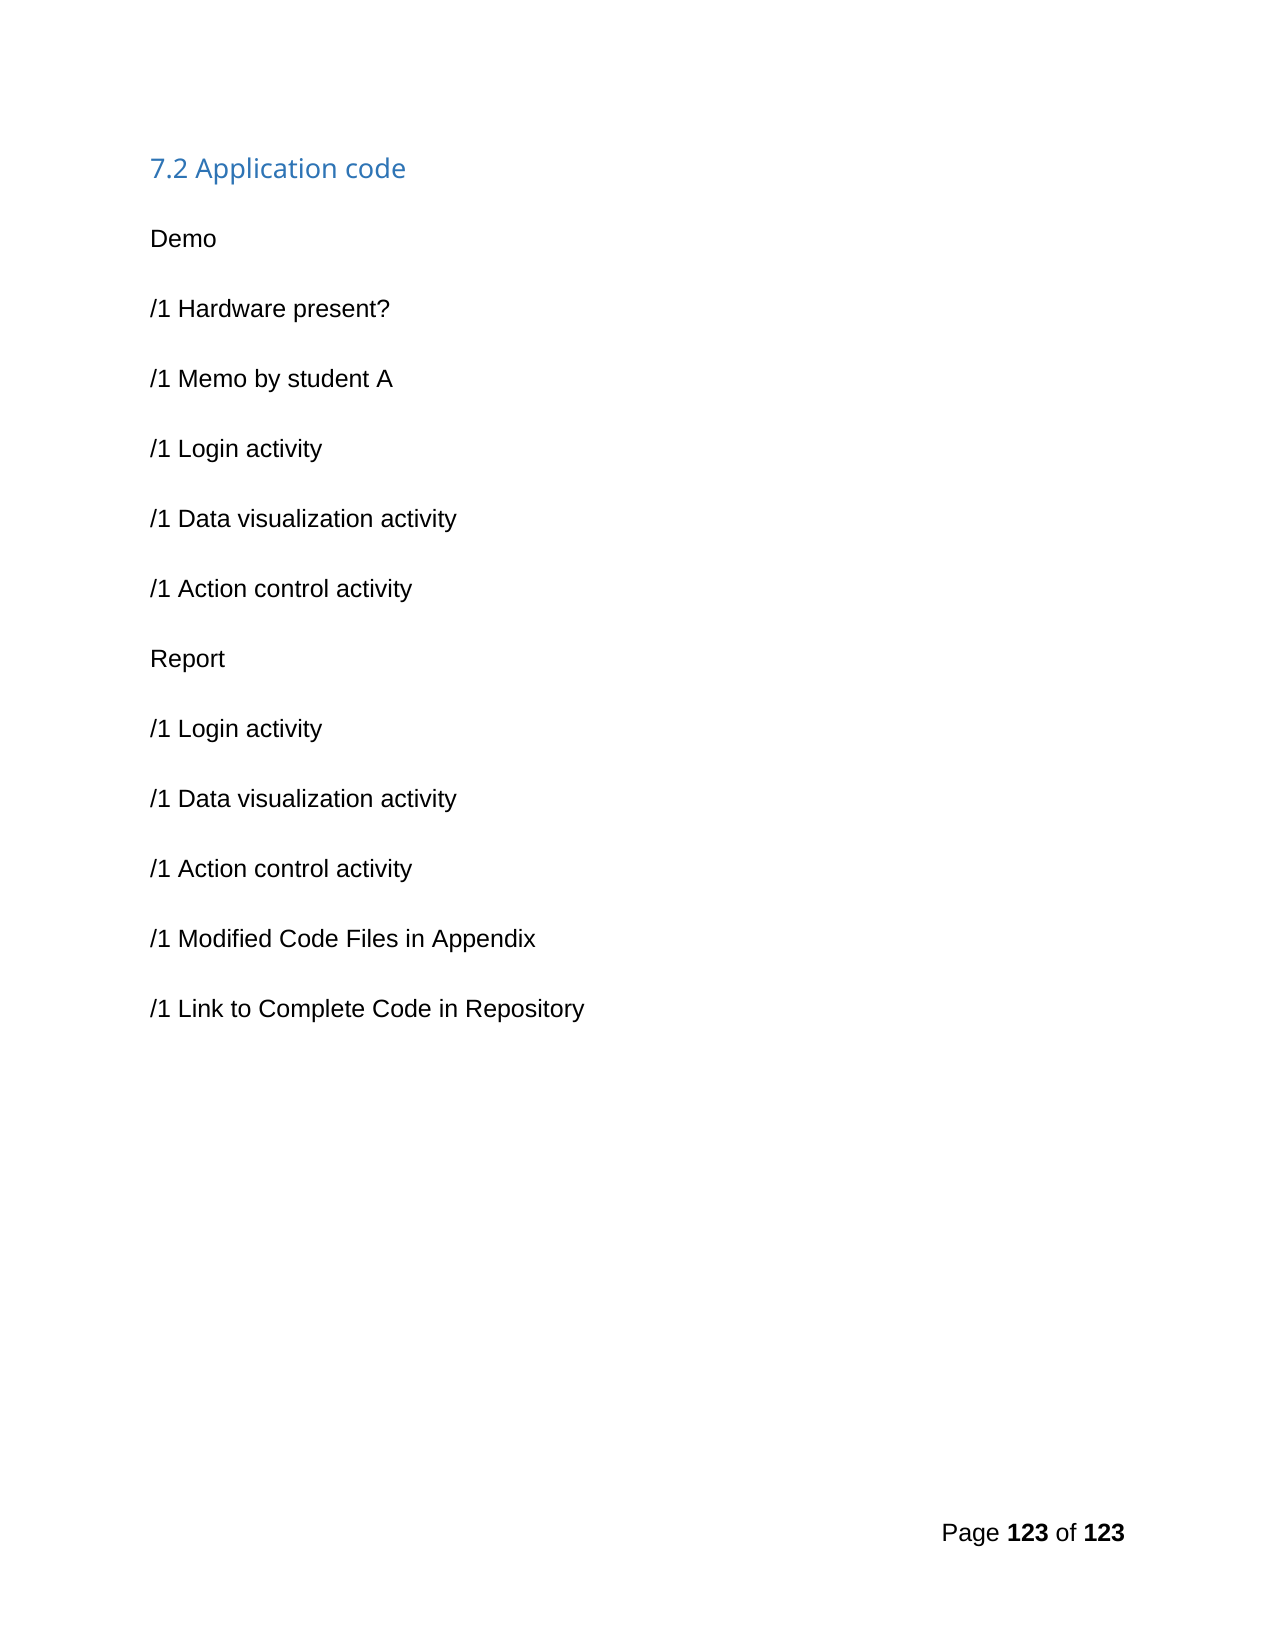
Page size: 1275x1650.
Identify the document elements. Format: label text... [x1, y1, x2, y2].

text Demo [150, 224, 1125, 252]
text /1 Memo by student A [150, 364, 1125, 392]
text /1 Action control activity [150, 574, 1125, 602]
text /1 Action control activity [150, 854, 1125, 882]
text Report [150, 644, 1125, 672]
text /1 Data visualization activity [150, 504, 1125, 532]
text /1 Link to Complete Code in Repository [150, 994, 1125, 1022]
text /1 Hardware present? [150, 294, 1125, 322]
text /1 Login activity [150, 714, 1125, 742]
text /1 Data visualization activity [150, 784, 1125, 812]
text /1 Modified Code Files in Appendix [150, 924, 1125, 952]
text /1 Login activity [150, 434, 1125, 462]
